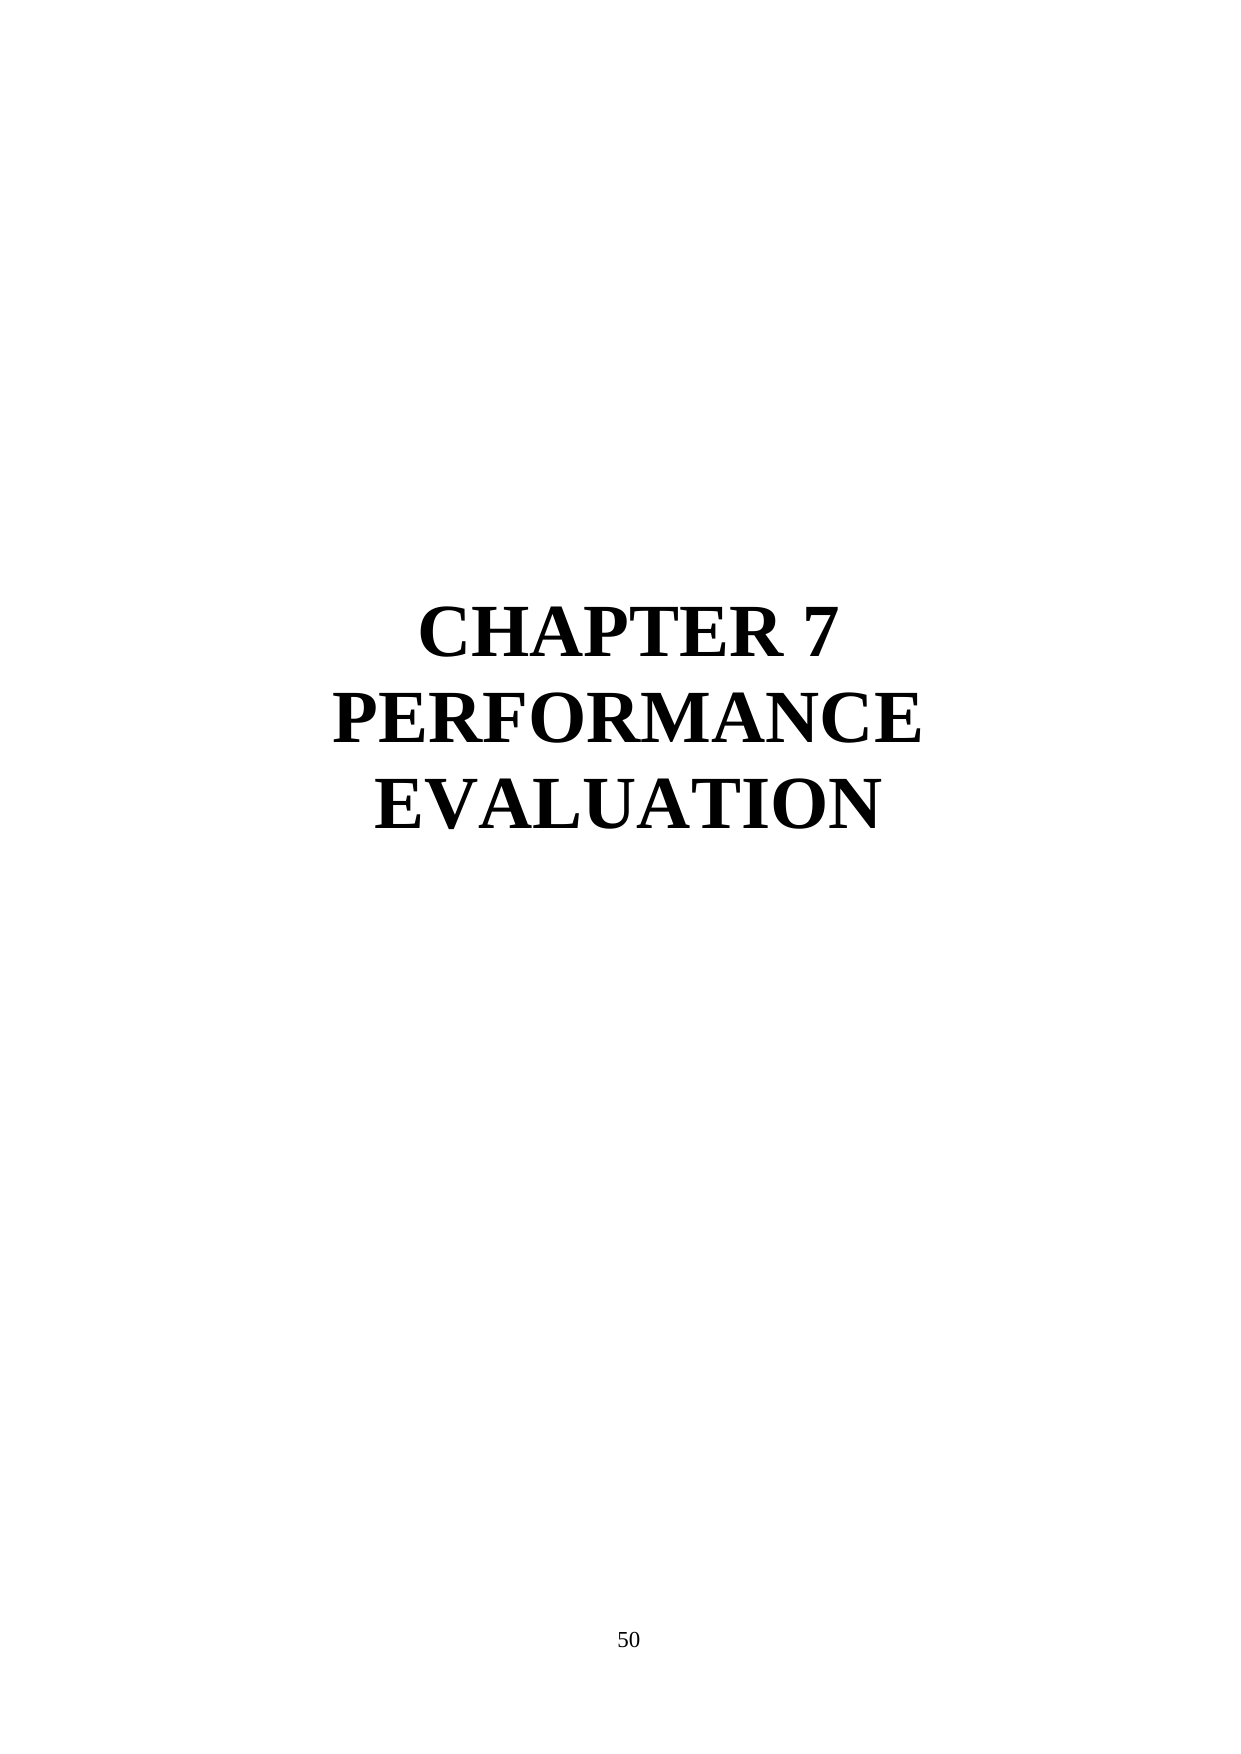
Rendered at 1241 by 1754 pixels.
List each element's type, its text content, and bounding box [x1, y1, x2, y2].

text PERFORMANCE EVALUATION [106, 673, 1151, 845]
text CHAPTER 7 [106, 586, 1151, 673]
